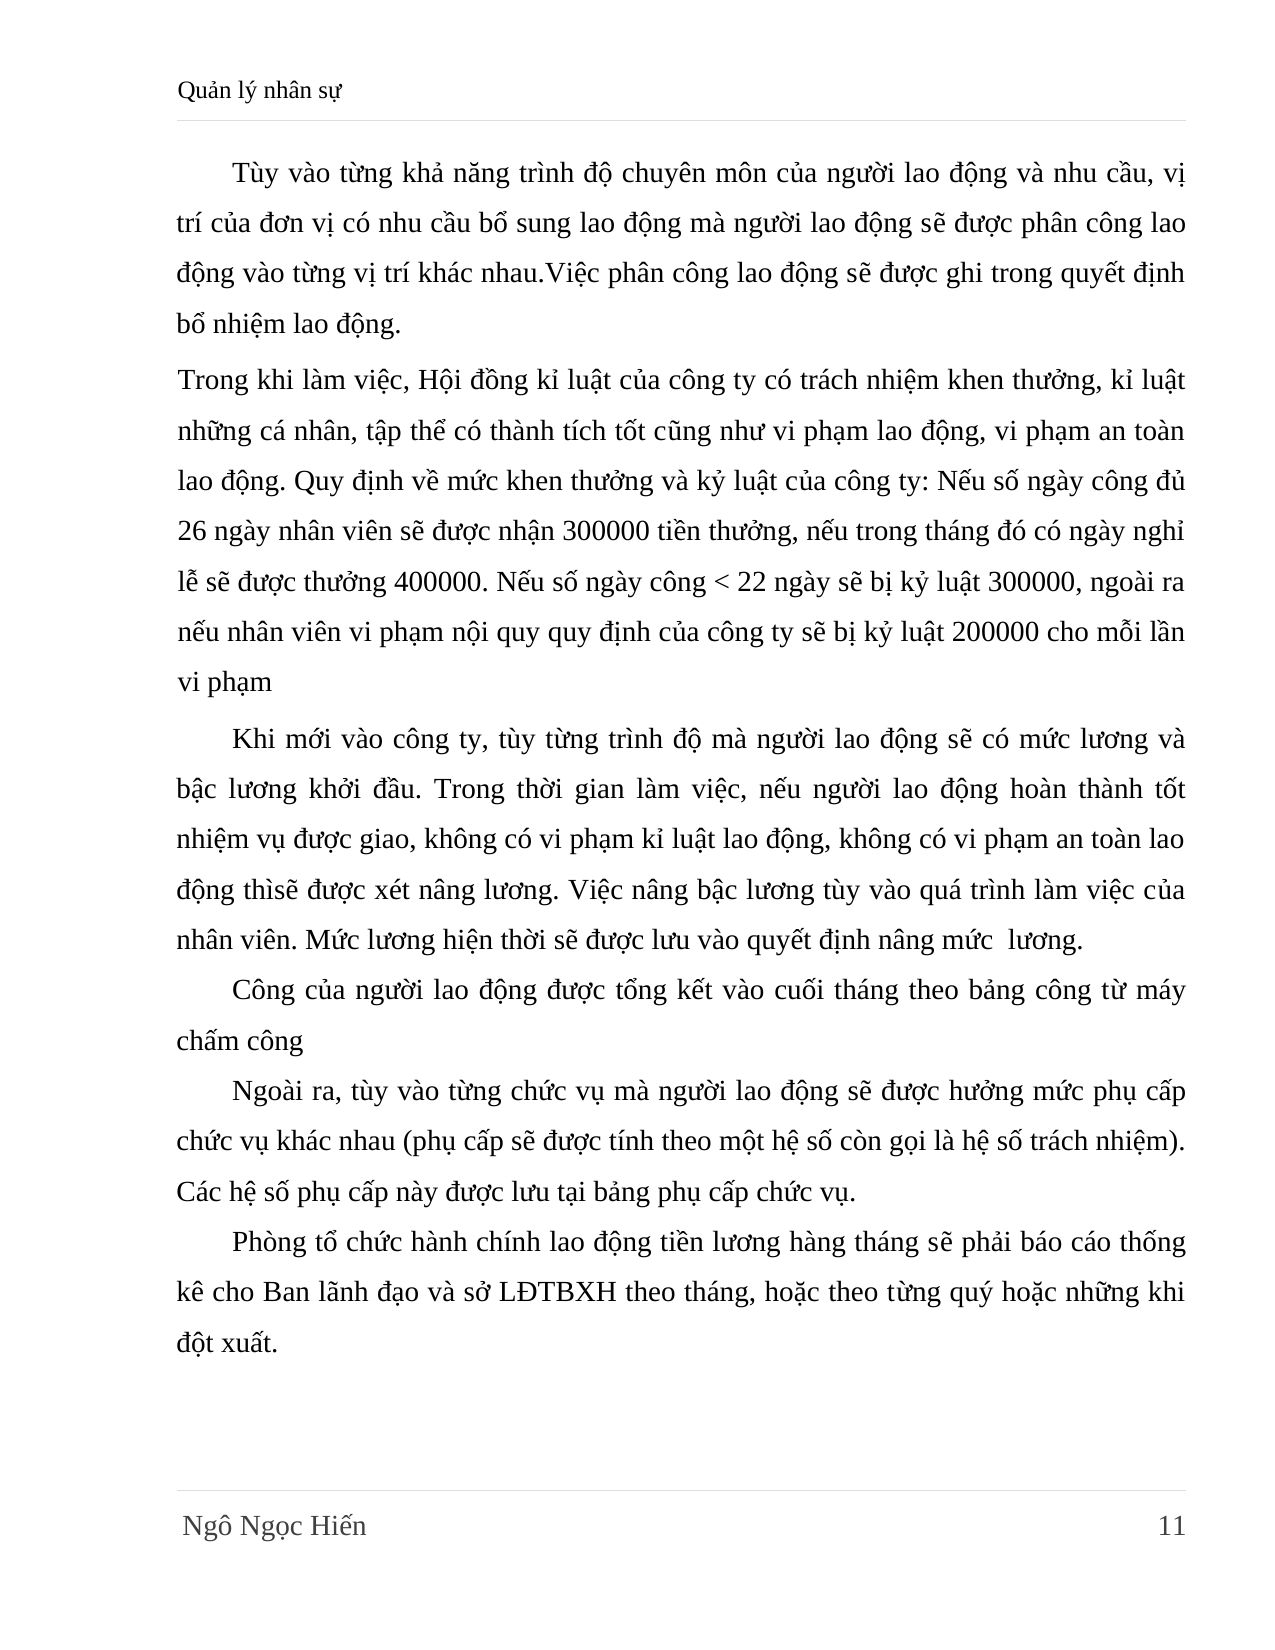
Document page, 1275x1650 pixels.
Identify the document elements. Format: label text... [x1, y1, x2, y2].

text Phòng tổ chức hành chính lao động tiền lương hàng tháng sẽ phải báo cáo thống kê cho Ban lãnh đạo và sở LĐTBXH theo tháng, hoặc theo từng quý hoặc những khi đột xuất. [176, 1224, 1186, 1358]
text Tùy vào từng khả năng trình độ chuyên môn của người lao động và nhu cầu, vị trí của đơn vị có nhu cầu bổ sung lao động mà người lao động sẽ được phân công lao động vào từng vị trí khác nhau.Việc phân công lao động sẽ được ghi trong quyết định bổ nhiệm lao động. [176, 155, 1186, 339]
text Khi mới vào công ty, tùy từng trình độ mà người lao động sẽ có mức lương và bậc lương khởi đầu. Trong thời gian làm việc, nếu người lao động hoàn thành tốt nhiệm vụ được giao, không có vi phạm kỉ luật lao động, không có vi phạm an toàn lao động thìsẽ được xét nâng lương. Việc nâng bậc lương tùy vào quá trình làm việc của nhân viên. Mức lương hiện thời sẽ được lưu vào quyết định nâng mức lương. [176, 721, 1186, 956]
text Công của người lao động được tổng kết vào cuối tháng theo bảng công từ máy chấm công [176, 972, 1186, 1056]
text Trong khi làm việc, Hội đồng kỉ luật của công ty có trách nhiệm khen thưởng, kỉ luật những cá nhân, tập thể có thành tích tốt cũng như vi phạm lao động, vi phạm an toàn lao động. Quy định về mức khen thưởng và kỷ luật của công ty: Nếu số ngày công đủ 26 ngày nhân viên sẽ được nhận 300000 tiền thưởng, nếu trong tháng đó có ngày nghỉ lễ sẽ được thưởng 400000. Nếu số ngày công < 22 ngày sẽ bị kỷ luật 300000, ngoài ra nếu nhân viên vi phạm nội quy quy định của công ty sẽ bị kỷ luật 200000 cho mỗi lần vi phạm [177, 362, 1186, 698]
text Ngoài ra, tùy vào từng chức vụ mà người lao động sẽ được hưởng mức phụ cấp chức vụ khác nhau (phụ cấp sẽ được tính theo một hệ số còn gọi là hệ số trách nhiệm). Các hệ số phụ cấp này được lưu tại bảng phụ cấp chức vụ. [176, 1073, 1186, 1207]
